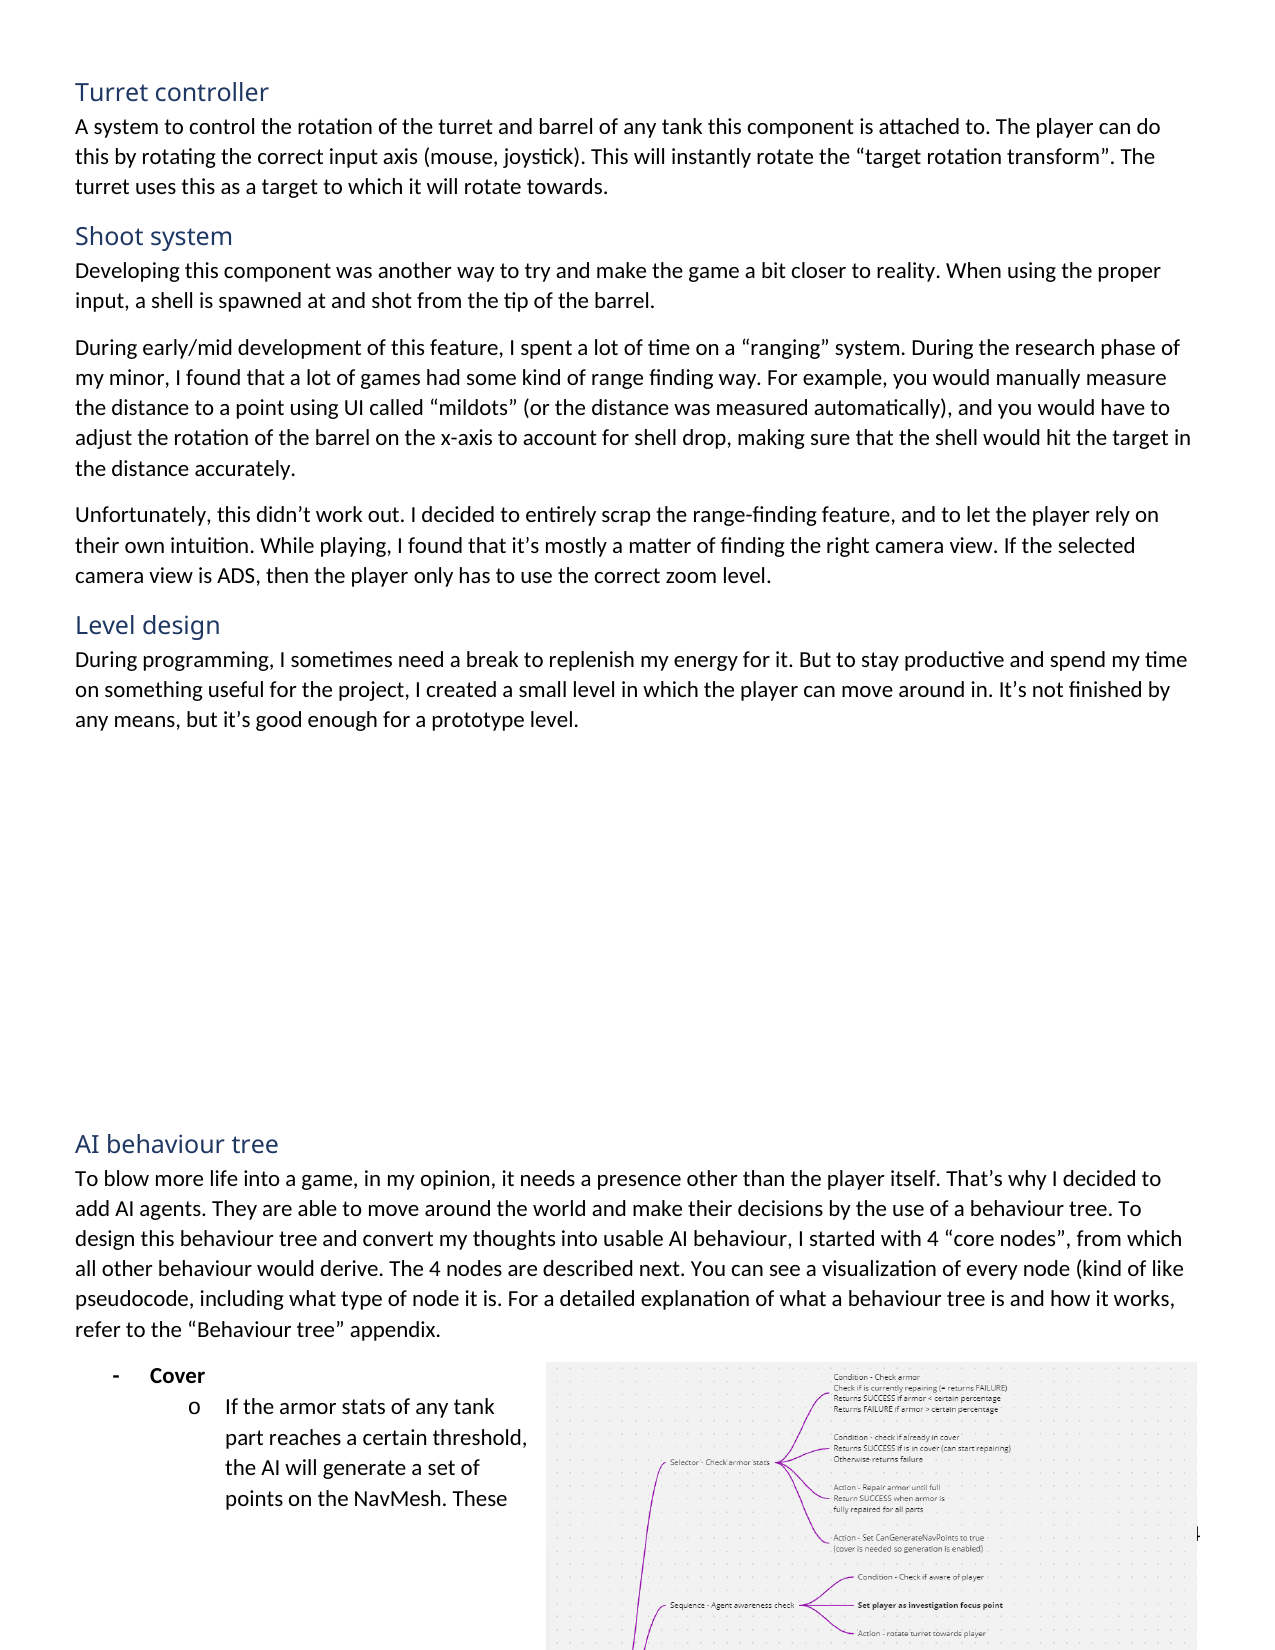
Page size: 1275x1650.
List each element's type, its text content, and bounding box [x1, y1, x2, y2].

subtitle AI behaviour tree [75, 1127, 1200, 1161]
text A system to control the rotation of the turret and barrel of any tank this component is attached to. The player can do this by rotating the correct input axis (mouse, joystick). This will instantly rotate the “target rotation transform”. The turret uses this as a target to which it will rotate towards. [75, 112, 1200, 200]
subtitle Turret controller [75, 75, 1200, 109]
text Developing this component was another way to try and make the game a bit closer to reality. When using the proper input, a shell is spawned at and shot from the tip of the barrel. [75, 256, 1200, 314]
subtitle Shoot system [75, 219, 1200, 253]
text During programming, I sometimes need a break to replenish my energy for it. But to stay productive and spend my time on something useful for the project, I created a small level in which the player can move around in. It’s not finished by any means, but it’s good enough for a prototype level. [75, 645, 1200, 733]
subtitle Level design [75, 608, 1200, 642]
text To blow more life into a game, in my opinion, it needs a presence other than the player itself. That’s why I decided to add AI agents. They are able to move around the world and make their decisions by the use of a behaviour tree. To design this behaviour tree and convert my thoughts into usable AI behaviour, I started with 4 “core nodes”, from which all other behaviour would derive. The 4 nodes are described next. You can see a visualization of every node (kind of like pseudocode, including what type of node it is. For a detailed explanation of what a behaviour tree is and how it works, refer to the “Behaviour tree” appendix. [75, 1164, 1200, 1343]
text During early/mid development of this feature, I spent a lot of time on a “ranging” system. During the research phase of my minor, I found that a lot of games had some kind of range finding way. For example, you would manually measure the distance to a point using UI called “mildots” (or the distance was measured automatically), and you would have to adjust the rotation of the barrel on the x-axis to account for shell drop, making sure that the shell would hit the target in the distance accurately. [75, 333, 1200, 482]
list Cover [112, 1362, 546, 1390]
text Unfortunately, this didn’t work out. I decided to entirely scrap the range-finding feature, and to let the player rely on their own intuition. While playing, I found that it’s mostly a matter of finding the right camera view. If the selected camera view is ADS, then the player only has to use the correct zoom level. [75, 501, 1200, 589]
picture [546, 1362, 1197, 1650]
